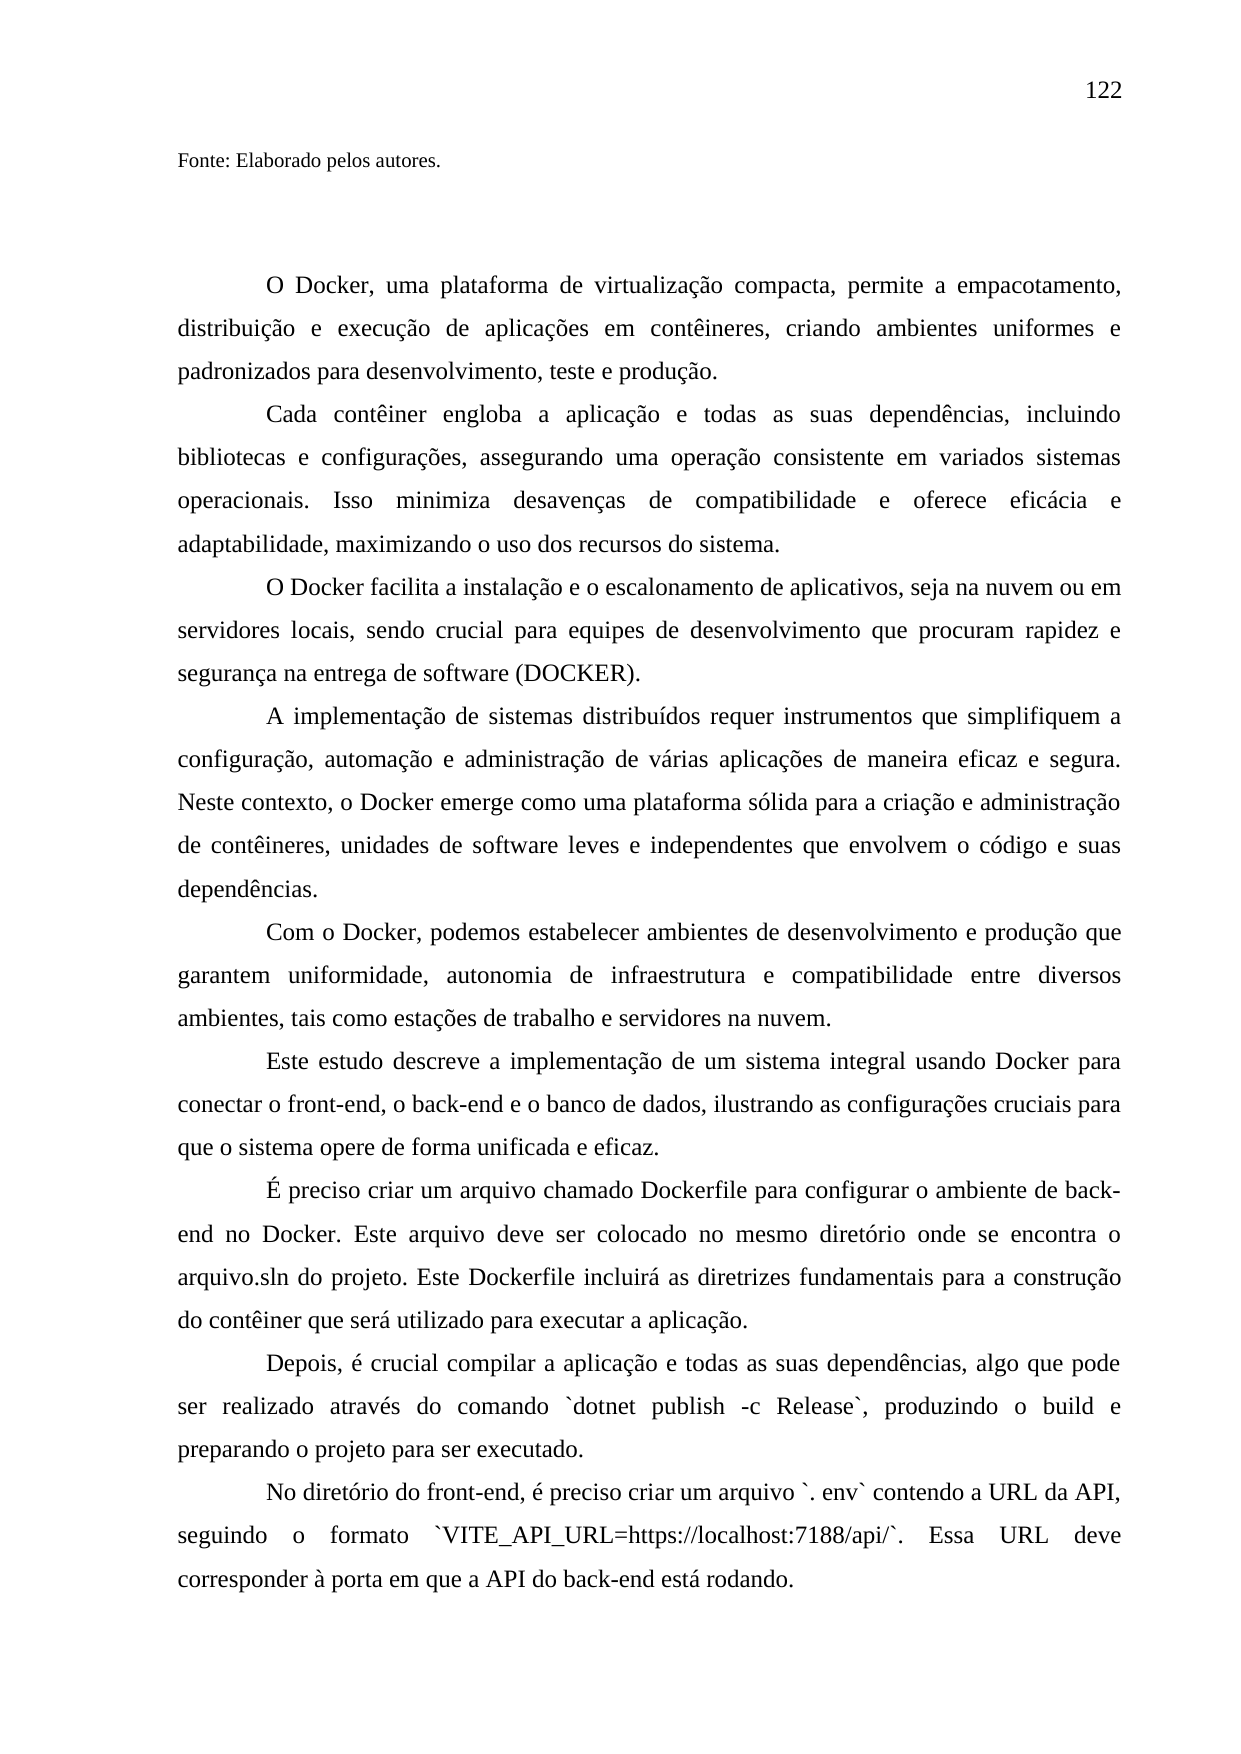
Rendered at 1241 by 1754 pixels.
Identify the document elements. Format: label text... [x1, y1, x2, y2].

text O Docker facilita a instalação e o escalonamento de aplicativos, seja na nuvem ou em servidores locais, sendo crucial para equipes de desenvolvimento que procuram rapidez e segurança na entrega de software (DOCKER). [177, 572, 1122, 687]
text Este estudo descreve a implementação de um sistema integral usando Docker para conectar o front-end, o back-end e o banco de dados, ilustrando as configurações cruciais para que o sistema opere de forma unificada e eficaz. [177, 1046, 1122, 1161]
text Cada contêiner engloba a aplicação e todas as suas dependências, incluindo bibliotecas e configurações, assegurando uma operação consistente em variados sistemas operacionais. Isso minimiza desavenças de compatibilidade e oferece eficácia e adaptabilidade, maximizando o uso dos recursos do sistema. [177, 399, 1122, 557]
text No diretório do front-end, é preciso criar um arquivo `. env` contendo a URL da API, seguindo o formato `VITE_API_URL=https://localhost:7188/api/`. Essa URL deve corresponder à porta em que a API do back-end está rodando. [177, 1477, 1122, 1592]
text Fonte: Elaborado pelos autores. [177, 148, 1122, 172]
text Depois, é crucial compilar a aplicação e todas as suas dependências, algo que pode ser realizado através do comando `dotnet publish -c Release`, produzindo o build e preparando o projeto para ser executado. [177, 1348, 1122, 1463]
text Com o Docker, podemos estabelecer ambientes de desenvolvimento e produção que garantem uniformidade, autonomia de infraestrutura e compatibilidade entre diversos ambientes, tais como estações de trabalho e servidores na nuvem. [177, 917, 1122, 1032]
text É preciso criar um arquivo chamado Dockerfile para configurar o ambiente de back-end no Docker. Este arquivo deve ser colocado no mesmo diretório onde se encontra o arquivo.sln do projeto. Este Dockerfile incluirá as diretrizes fundamentais para a construção do contêiner que será utilizado para executar a aplicação. [177, 1176, 1122, 1334]
text A implementação de sistemas distribuídos requer instrumentos que simplifiquem a configuração, automação e administração de várias aplicações de maneira eficaz e segura. Neste contexto, o Docker emerge como uma plataforma sólida para a criação e administração de contêineres, unidades de software leves e independentes que envolvem o código e suas dependências. [177, 701, 1122, 902]
text O Docker, uma plataforma de virtualização compacta, permite a empacotamento, distribuição e execução de aplicações em contêineres, criando ambientes uniformes e padronizados para desenvolvimento, teste e produção. [177, 270, 1122, 385]
